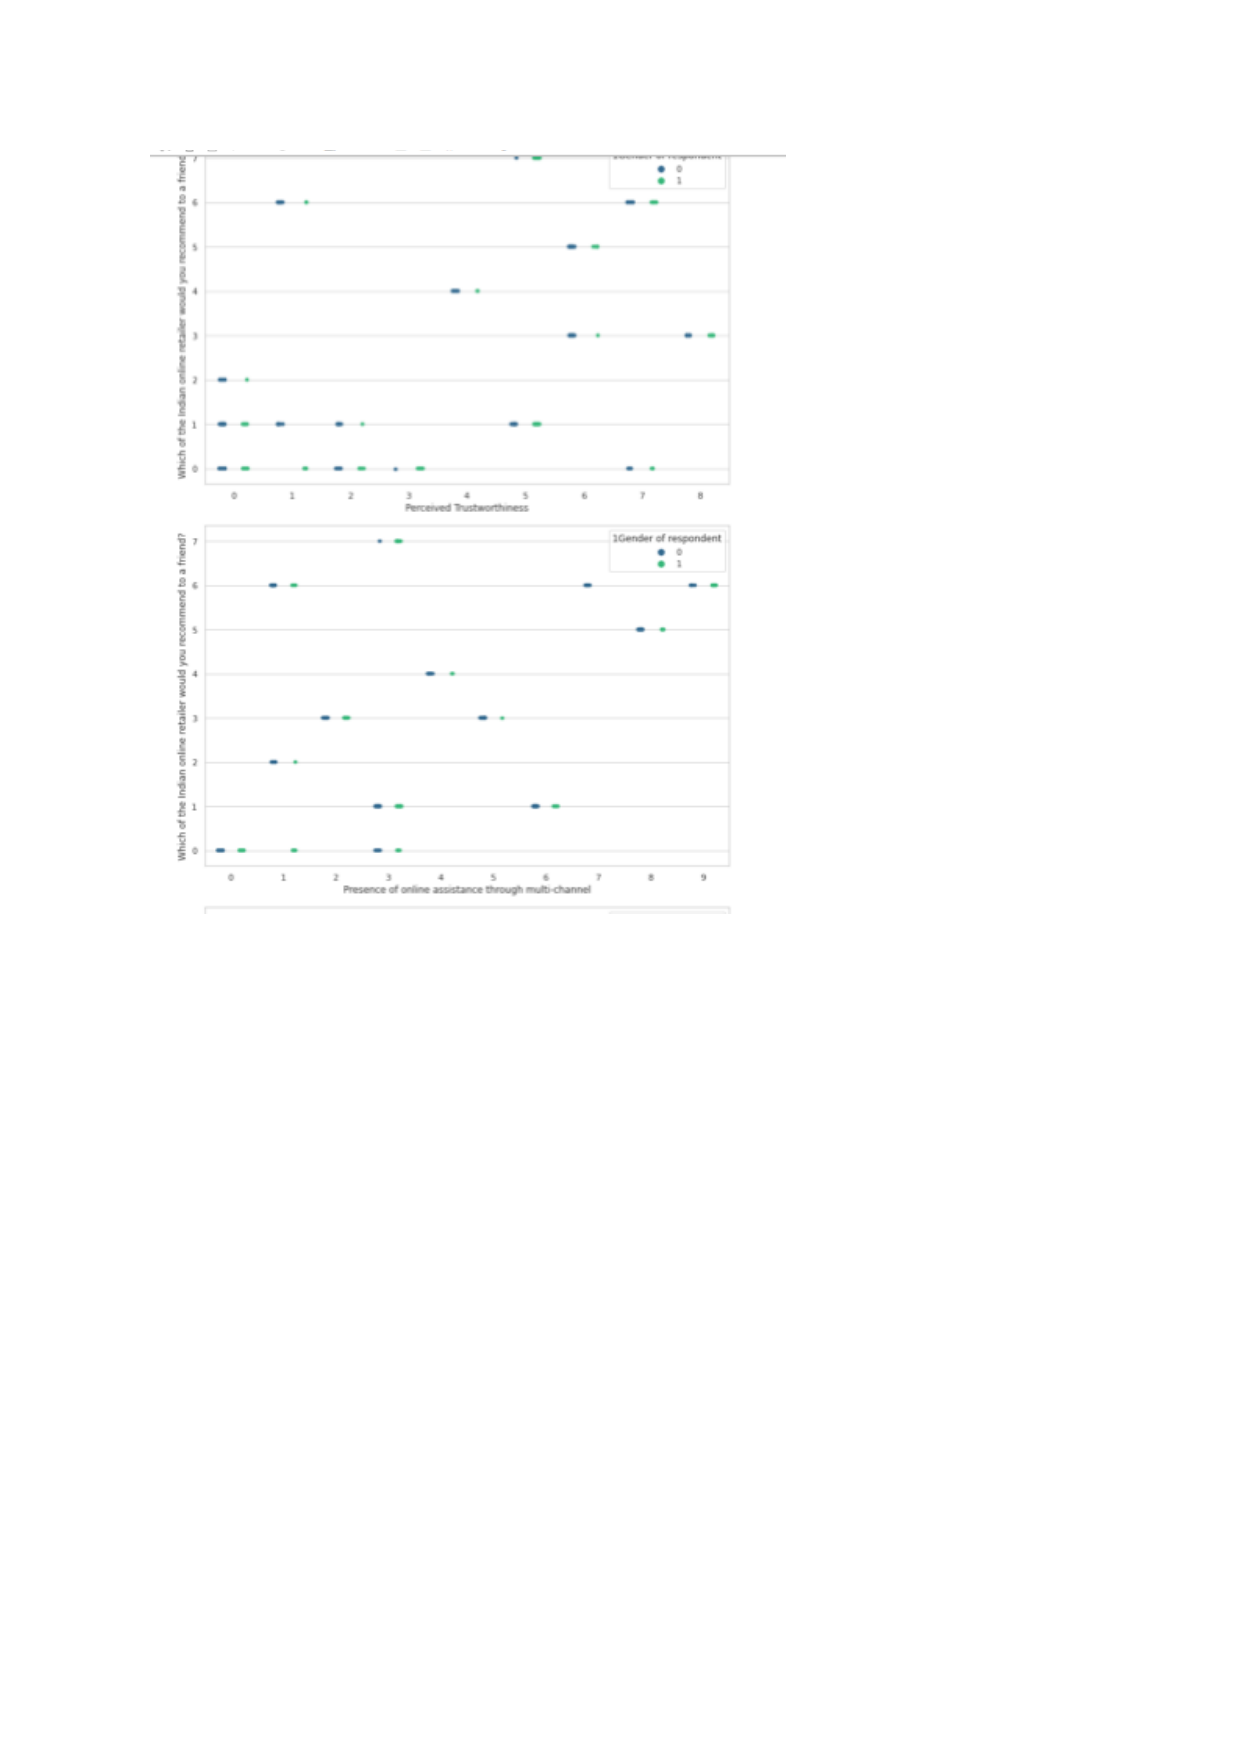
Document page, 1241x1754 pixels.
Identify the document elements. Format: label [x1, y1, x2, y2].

picture [150, 150, 786, 914]
